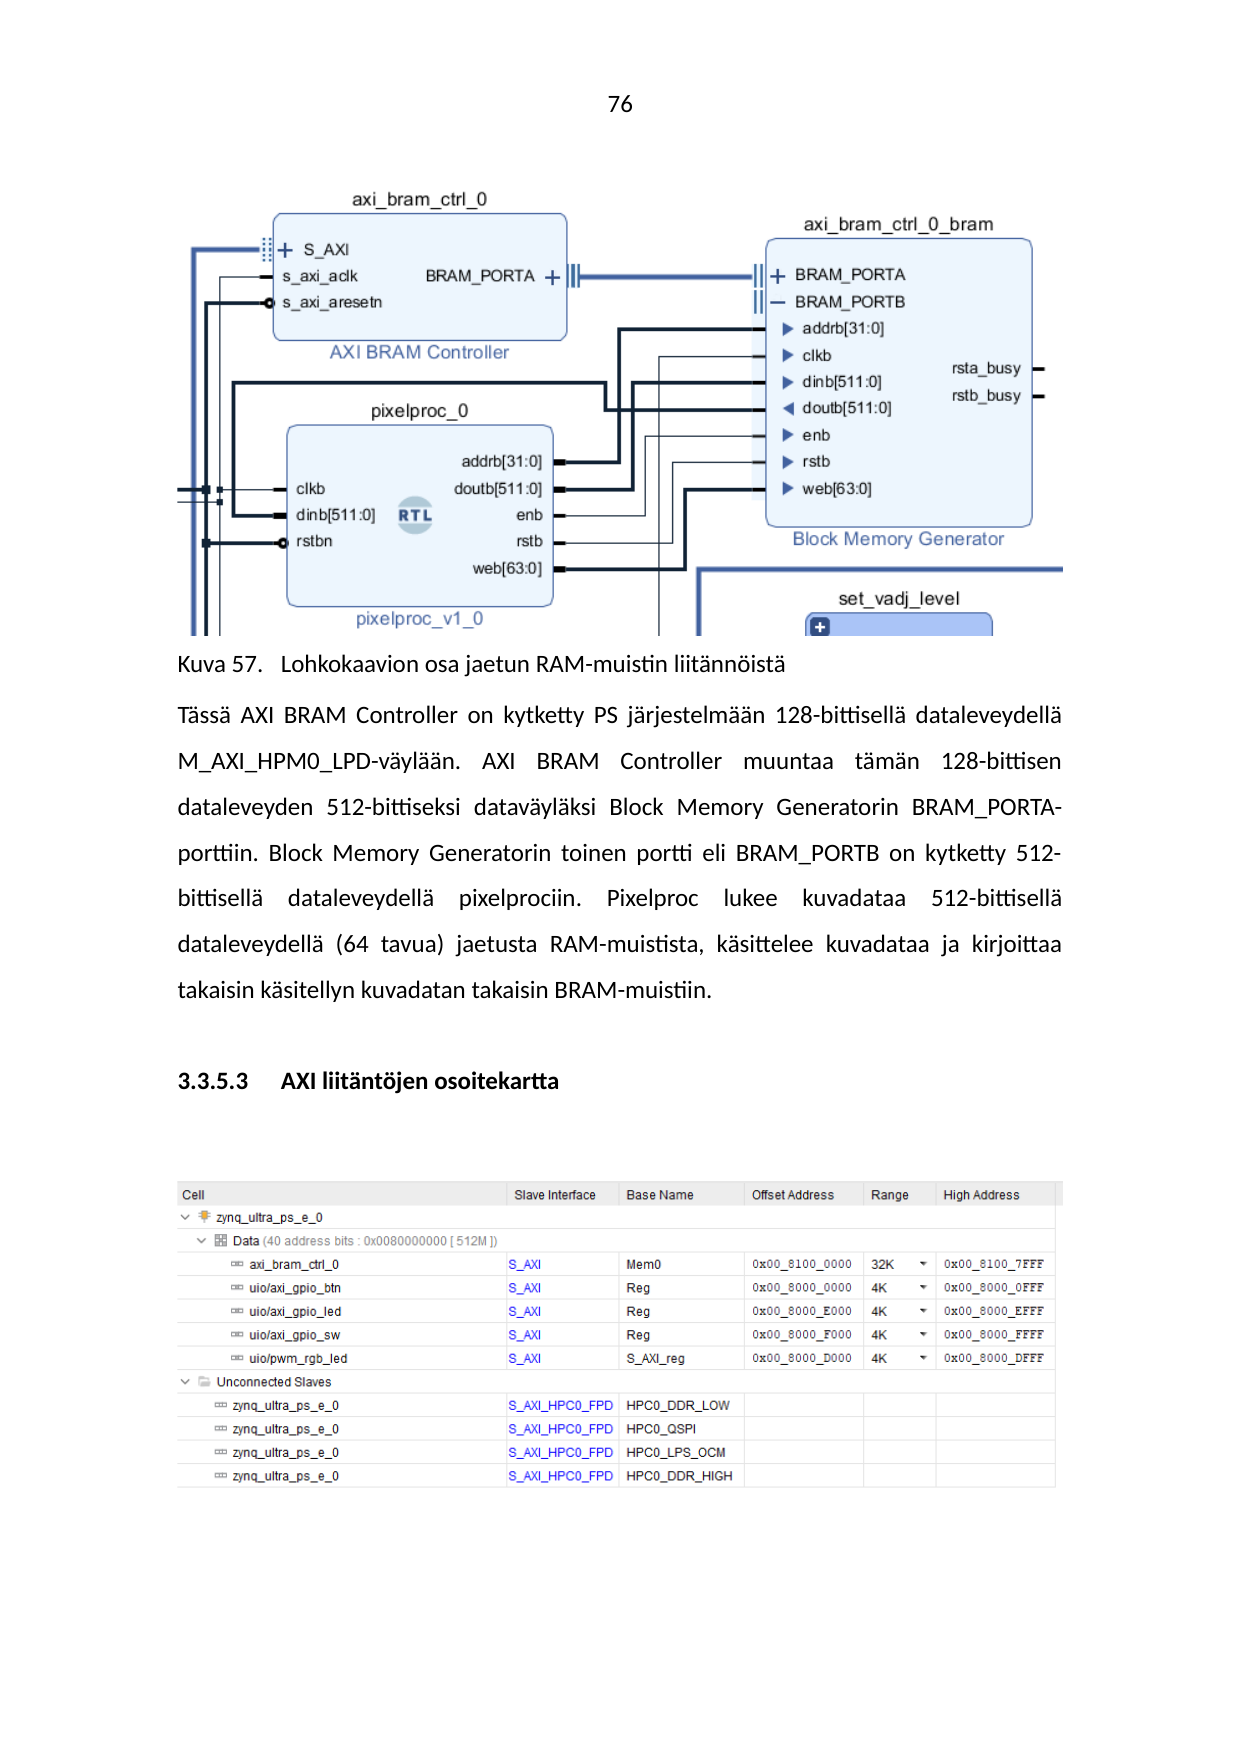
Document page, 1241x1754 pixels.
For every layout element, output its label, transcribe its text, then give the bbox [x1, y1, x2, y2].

text Tässä AXI BRAM Controller on kytketty PS järjestelmään 128-bittisellä dataleveydellä M_AXI_HPM0_LPD-väylään. AXI BRAM Controller muuntaa tämän 128-bittisen dataleveyden 512-bittiseksi dataväyläksi Block Memory Generatorin BRAM_PORTA-porttiin. Block Memory Generatorin toinen portti eli BRAM_PORTB on kytketty 512-bittisellä dataleveydellä pixelprociin. Pixelproc lukee kuvadataa 512-bittisellä dataleveydellä (64 tavua) jaetusta RAM-muistista, käsittelee kuvadataa ja kirjoittaa takaisin käsitellyn kuvadatan takaisin BRAM-muistiin. [177, 699, 1063, 1004]
subtitle AXI liitäntöjen osoitekartta [177, 1065, 1063, 1096]
picture [177, 177, 1063, 636]
picture [177, 1181, 1063, 1507]
text Kuva 57. Lohkokaavion osa jaetun RAM-muistin liitännöistä [177, 648, 1063, 679]
